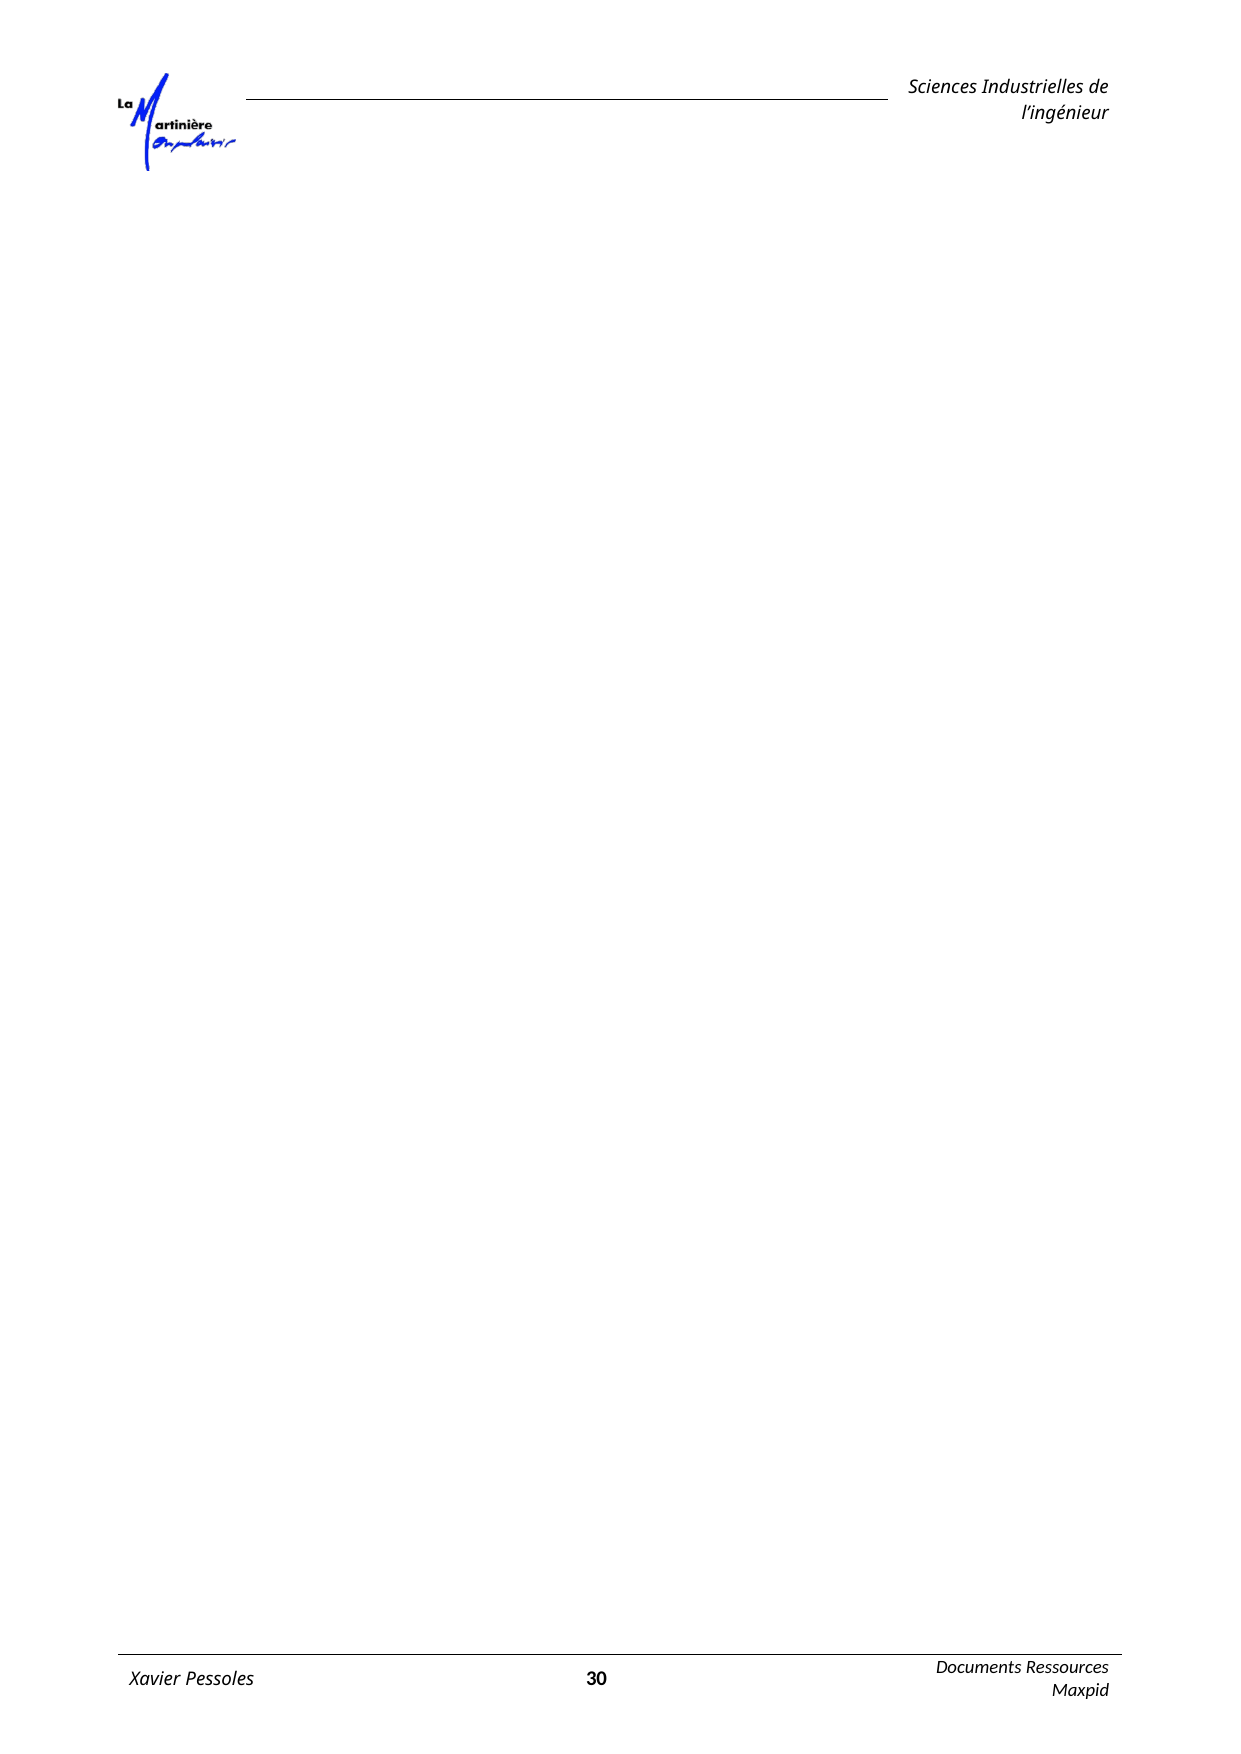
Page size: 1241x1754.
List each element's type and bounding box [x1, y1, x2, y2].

picture [117, 73, 236, 171]
